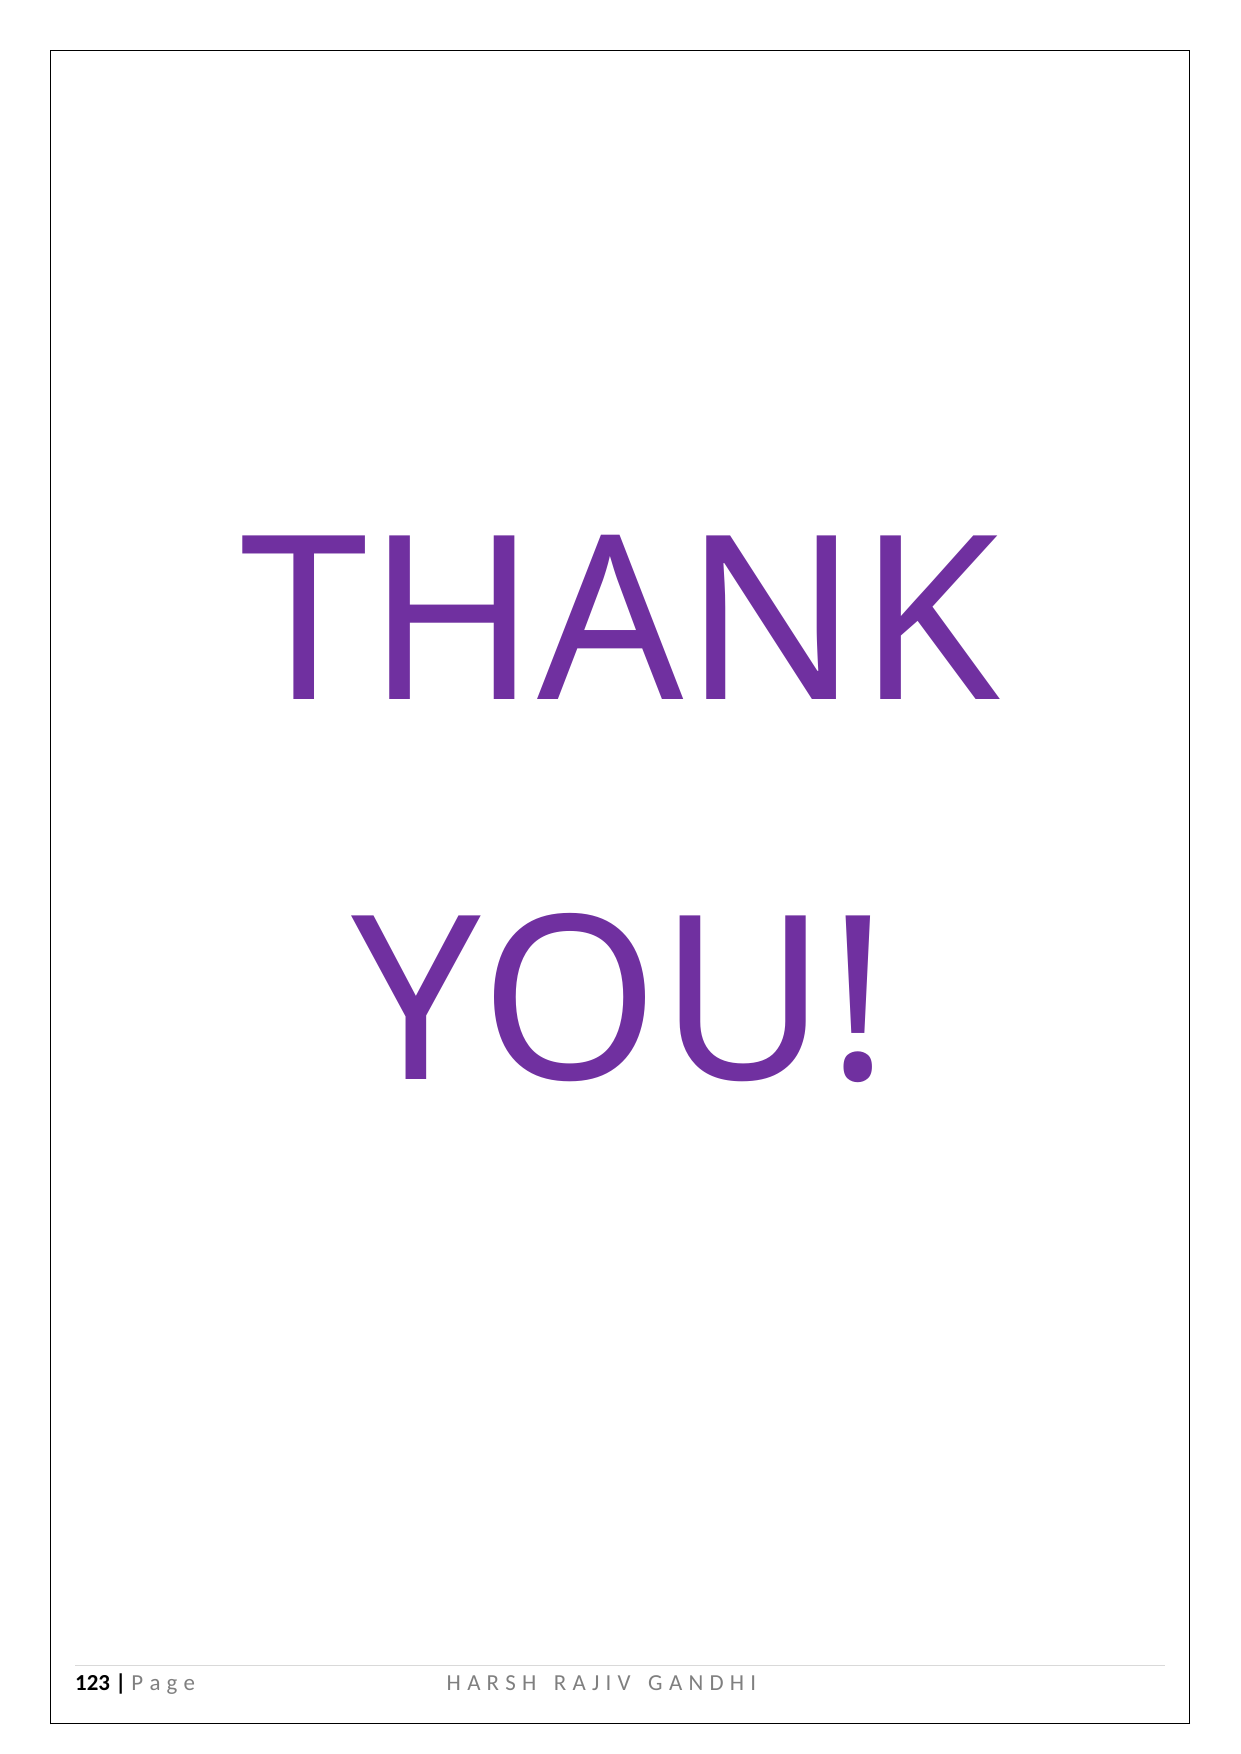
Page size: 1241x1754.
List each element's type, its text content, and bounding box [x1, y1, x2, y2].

text THANK [75, 455, 1165, 767]
text YOU! [75, 834, 1165, 1147]
